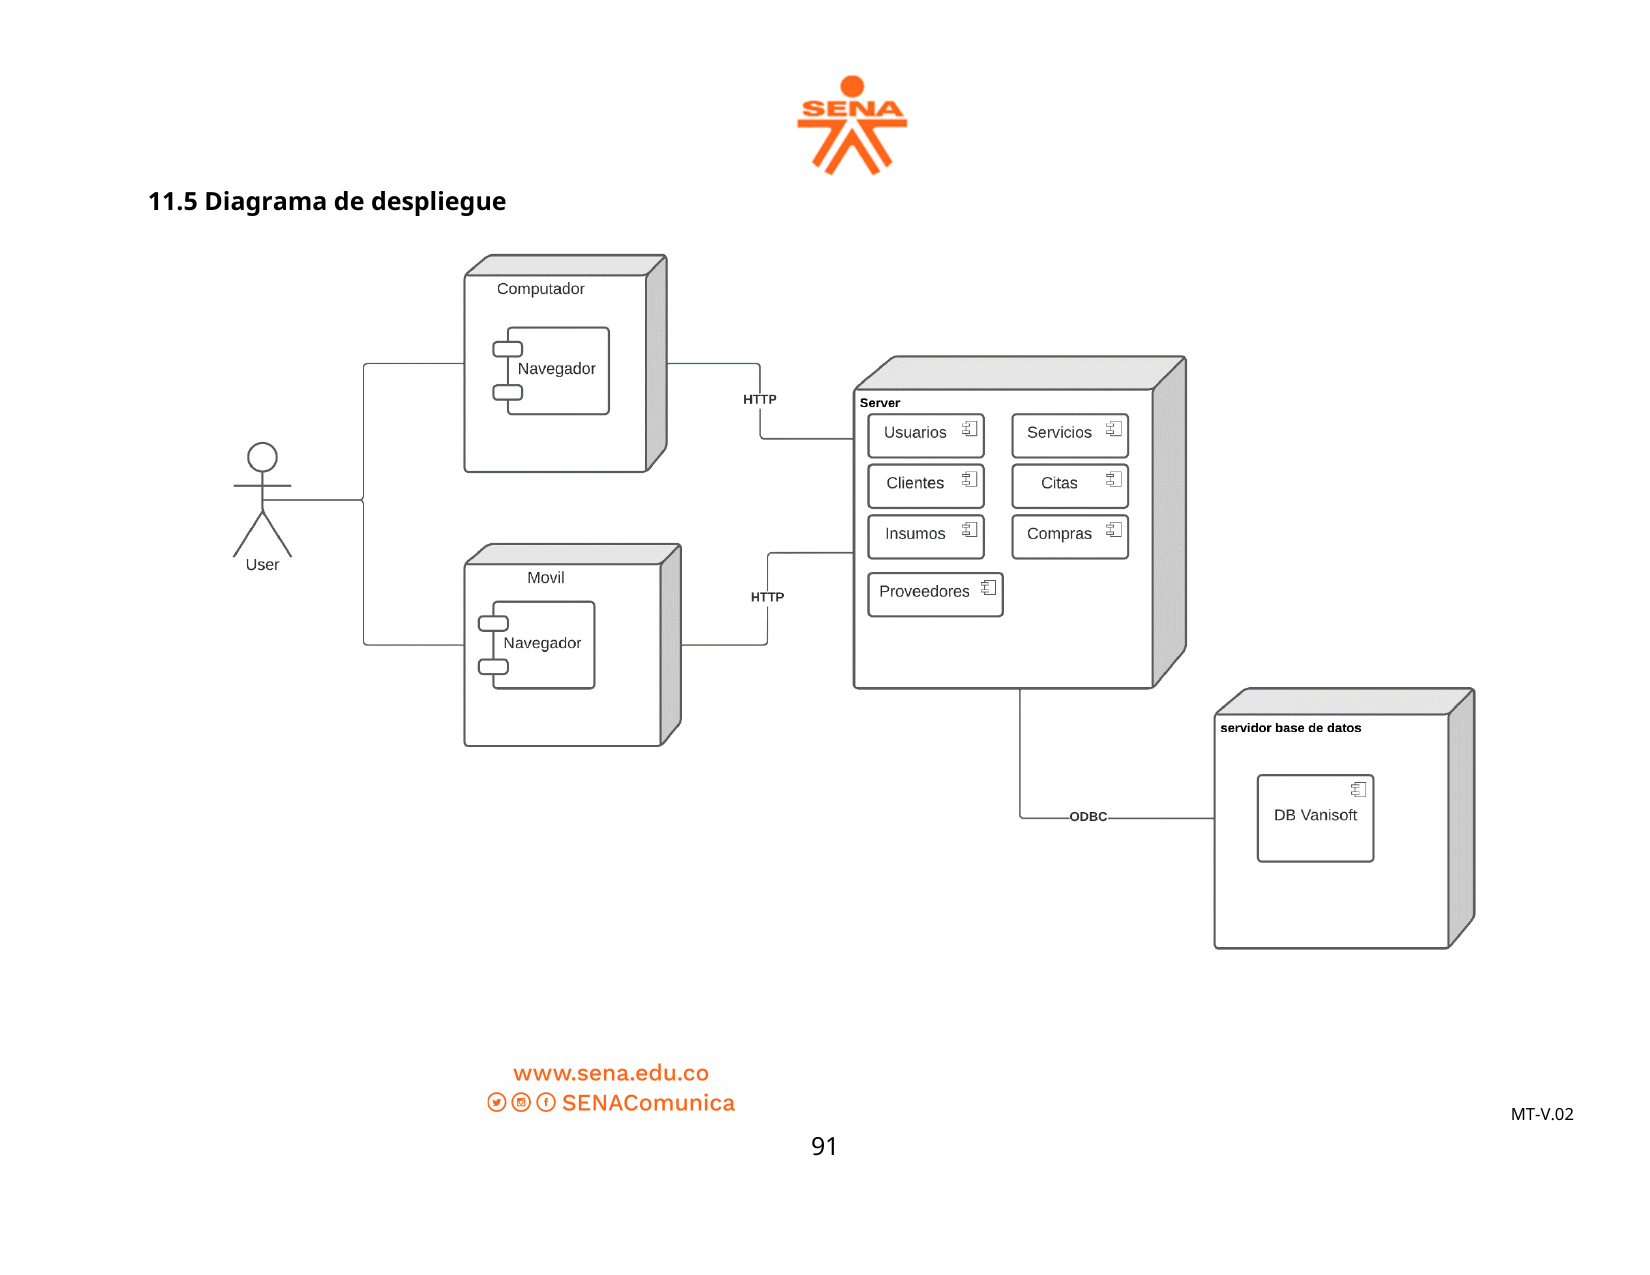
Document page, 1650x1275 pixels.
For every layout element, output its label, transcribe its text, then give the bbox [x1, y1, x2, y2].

picture [487, 1061, 735, 1112]
text 11.5 Diagrama de despliegue [148, 183, 1502, 218]
picture [790, 73, 918, 184]
picture [147, 226, 1503, 977]
